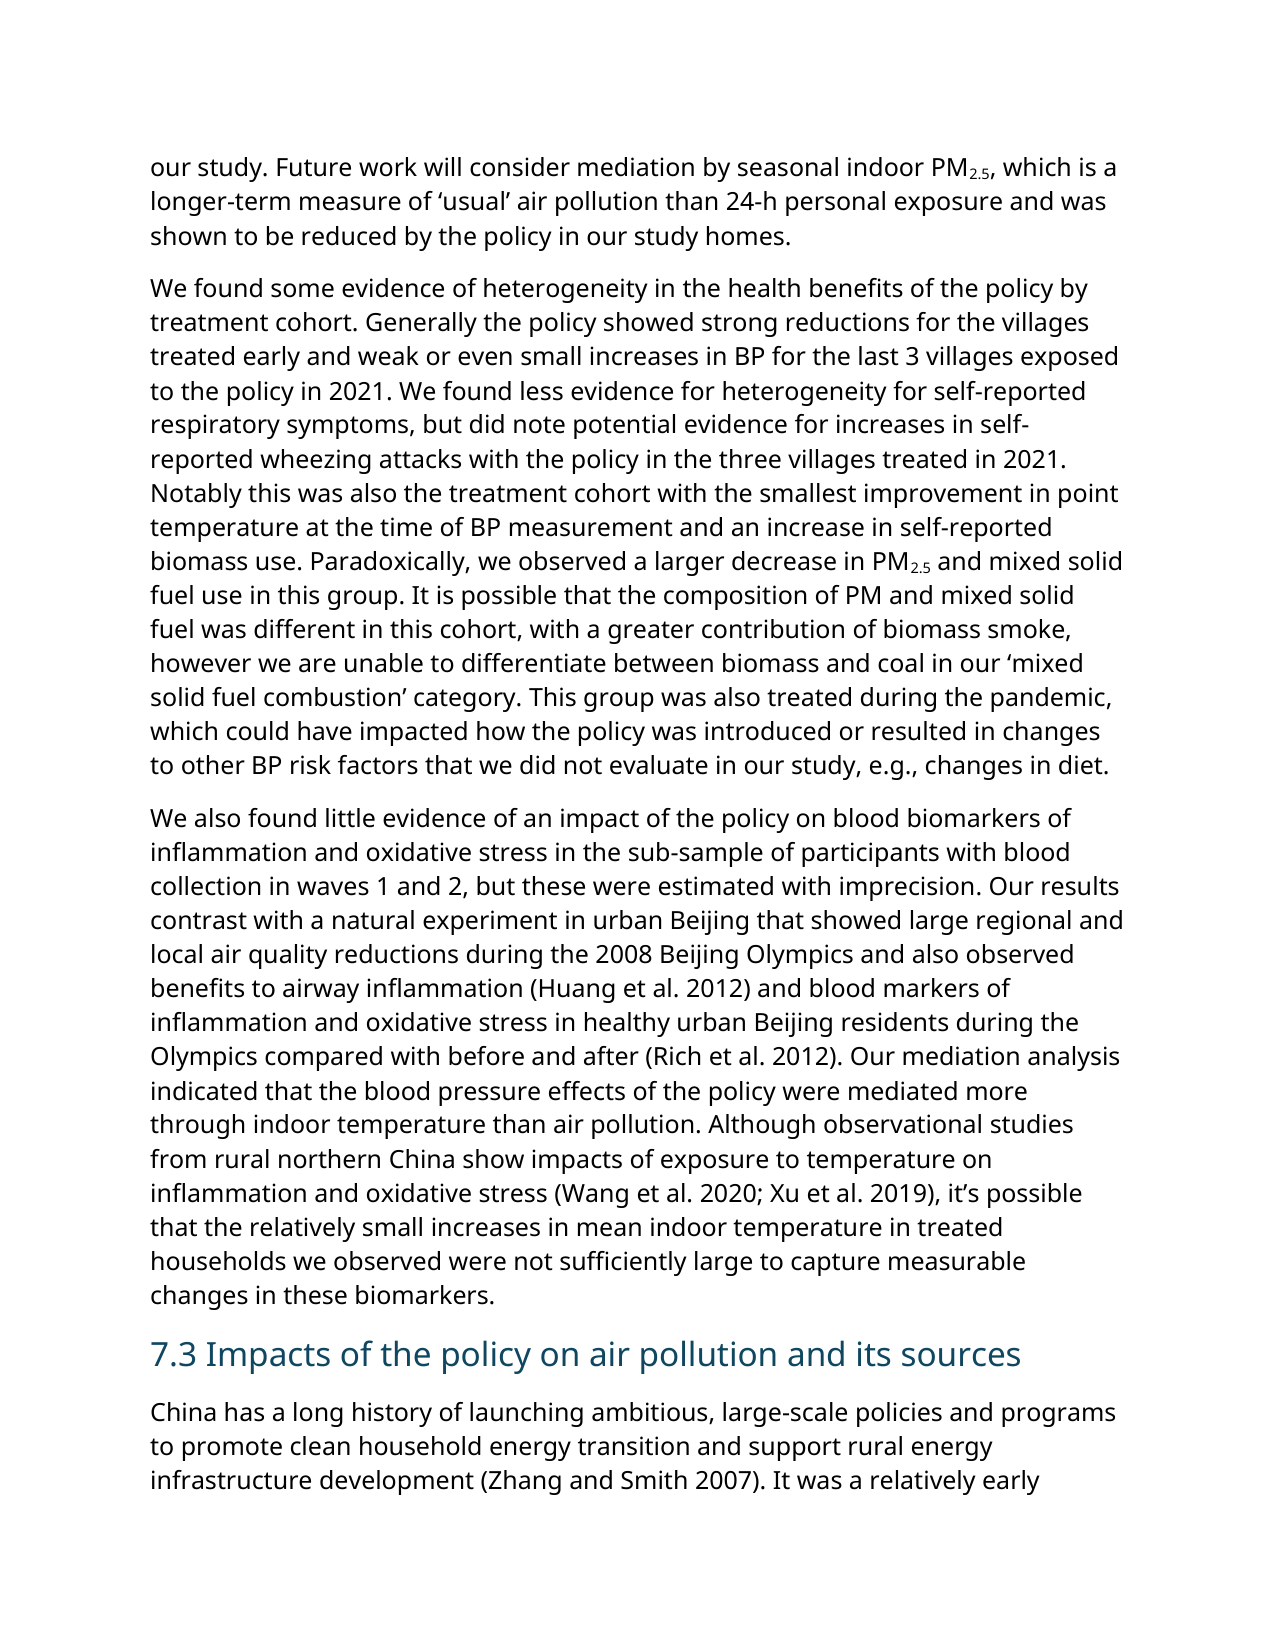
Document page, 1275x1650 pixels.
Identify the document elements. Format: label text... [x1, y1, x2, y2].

text We found some evidence of heterogeneity in the health benefits of the policy by treatment cohort. Generally the policy showed strong reductions for the villages treated early and weak or even small increases in BP for the last 3 villages exposed to the policy in 2021. We found less evidence for heterogeneity for self-reported respiratory symptoms, but did note potential evidence for increases in self-reported wheezing attacks with the policy in the three villages treated in 2021. Notably this was also the treatment cohort with the smallest improvement in point temperature at the time of BP measurement and an increase in self-reported biomass use. Paradoxically, we observed a larger decrease in PM2.5 and mixed solid fuel use in this group. It is possible that the composition of PM and mixed solid fuel was different in this cohort, with a greater contribution of biomass smoke, however we are unable to differentiate between biomass and coal in our ‘mixed solid fuel combustion’ category. This group was also treated during the pandemic, which could have impacted how the policy was introduced or resulted in changes to other BP risk factors that we did not evaluate in our study, e.g., changes in diet. [150, 271, 1125, 782]
text We also found little evidence of an impact of the policy on blood biomarkers of inflammation and oxidative stress in the sub-sample of participants with blood collection in waves 1 and 2, but these were estimated with imprecision. Our results contrast with a natural experiment in urban Beijing that showed large regional and local air quality reductions during the 2008 Beijing Olympics and also observed benefits to airway inflammation (Huang et al. 2012) and blood markers of inflammation and oxidative stress in healthy urban Beijing residents during the Olympics compared with before and after (Rich et al. 2012). Our mediation analysis indicated that the blood pressure effects of the policy were mediated more through indoor temperature than air pollution. Although observational studies from rural northern China show impacts of exposure to temperature on inflammation and oxidative stress (Wang et al. 2020; Xu et al. 2019), it’s possible that the relatively small increases in mean indoor temperature in treated households we observed were not sufficiently large to capture measurable changes in these biomarkers. [150, 801, 1125, 1312]
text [150, 150, 1125, 252]
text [150, 1394, 1125, 1497]
subtitle 7.3 Impacts of the policy on air pollution and its sources [150, 1330, 1125, 1376]
